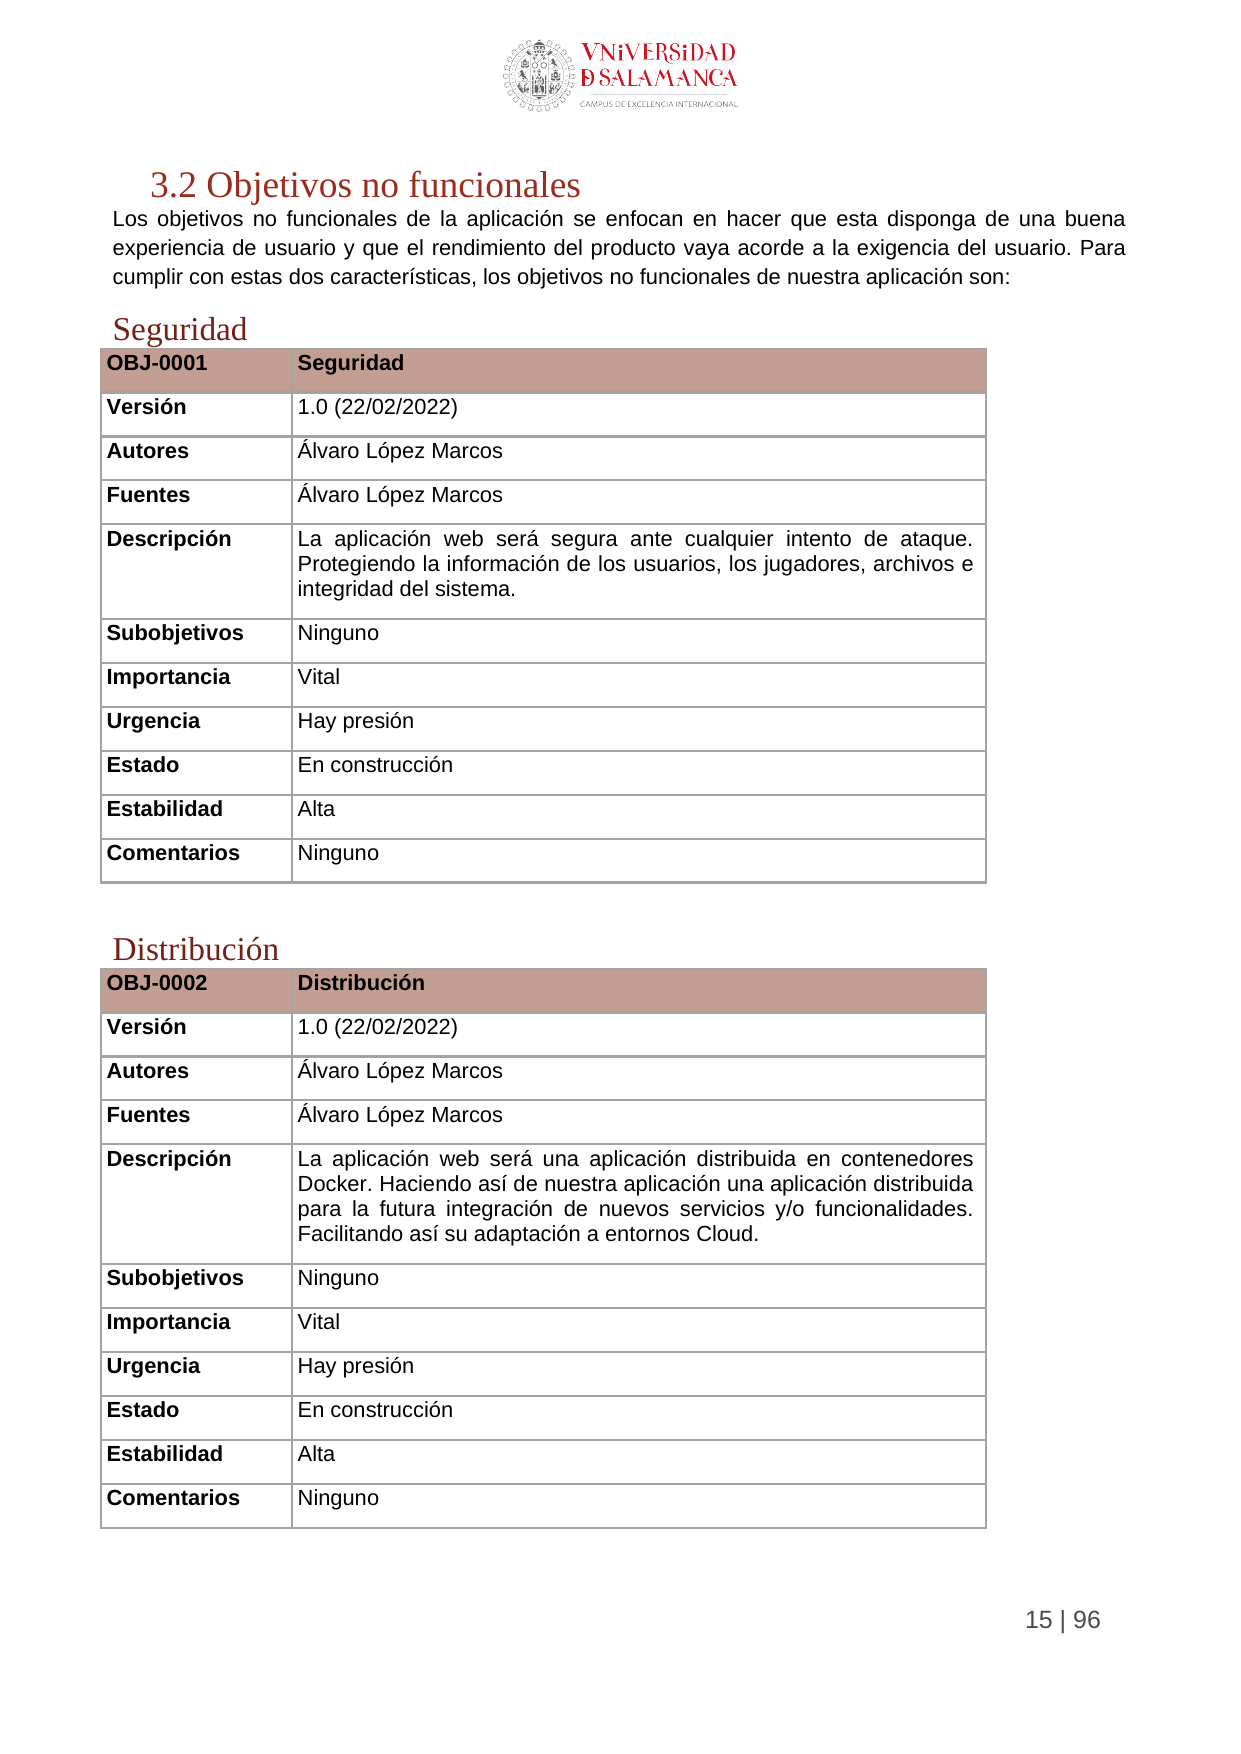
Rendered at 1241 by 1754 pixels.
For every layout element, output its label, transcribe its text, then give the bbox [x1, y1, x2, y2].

table_cell Versión [102, 1014, 291, 1055]
table_cell Importancia [102, 664, 291, 706]
table_cell Versión [102, 394, 291, 435]
picture [499, 36, 742, 116]
subtitle Seguridad [112, 309, 1128, 347]
subtitle Objetivos no funcionales [150, 162, 1128, 206]
table_cell Subobjetivos [102, 620, 291, 662]
table_cell Subobjetivos [102, 1265, 291, 1307]
table_cell Alta [293, 796, 985, 837]
table_cell La aplicación web será segura ante cualquier intento de ataque. Protegiendo la información de los usuarios, los jugadores, archivos e integridad del sistema. [293, 525, 985, 618]
table_cell Urgencia [102, 1353, 291, 1395]
table_cell Importancia [102, 1309, 291, 1351]
table_cell Alta [293, 1441, 985, 1483]
table_cell Ninguno [293, 1485, 985, 1527]
table_cell Álvaro López Marcos [293, 481, 985, 523]
table_cell Comentarios [102, 840, 291, 881]
table_cell En construcción [293, 1397, 985, 1439]
table_cell La aplicación web será una aplicación distribuida en contenedores Docker. Haciendo así de nuestra aplicación una aplicación distribuida para la futura integración de nuevos servicios y/o funcionalidades. Facilitando así su adaptación a entornos Cloud. [293, 1145, 985, 1263]
table_cell Vital [293, 664, 985, 706]
table_cell Hay presión [293, 708, 985, 749]
table_cell Urgencia [102, 708, 291, 749]
table_cell Fuentes [102, 1101, 291, 1143]
table_header Distribución [293, 970, 985, 1011]
table_cell Descripción [102, 1145, 291, 1263]
subtitle Distribución [112, 929, 1128, 967]
table_cell Ninguno [293, 840, 985, 881]
table_cell Estado [102, 752, 291, 793]
text Los objetivos no funcionales de la aplicación se enfocan en hacer que esta disponga de una buena experiencia de usuario y que el rendimiento del producto vaya acorde a la exigencia del usuario. Para cumplir con estas dos características, los objetivos no funcionales de nuestra aplicación son: [112, 206, 1128, 289]
table_cell Comentarios [102, 1485, 291, 1527]
table_cell Autores [102, 1058, 291, 1099]
table_cell Ninguno [293, 1265, 985, 1307]
table_cell Descripción [102, 525, 291, 618]
table_cell Hay presión [293, 1353, 985, 1395]
table_header Seguridad [293, 350, 985, 391]
table_cell Ninguno [293, 620, 985, 662]
table_cell Estabilidad [102, 1441, 291, 1483]
table_header OBJ-0001 [102, 350, 291, 391]
table_cell Estado [102, 1397, 291, 1439]
table_cell Álvaro López Marcos [293, 438, 985, 479]
table_cell Autores [102, 438, 291, 479]
table_cell 1.0 (22/02/2022) [293, 1014, 985, 1055]
table_cell Fuentes [102, 481, 291, 523]
table_cell Vital [293, 1309, 985, 1351]
table_cell Álvaro López Marcos [293, 1058, 985, 1099]
table_header OBJ-0002 [102, 970, 291, 1011]
table_cell Álvaro López Marcos [293, 1101, 985, 1143]
table_cell Estabilidad [102, 796, 291, 837]
table_cell 1.0 (22/02/2022) [293, 394, 985, 435]
table_cell En construcción [293, 752, 985, 793]
